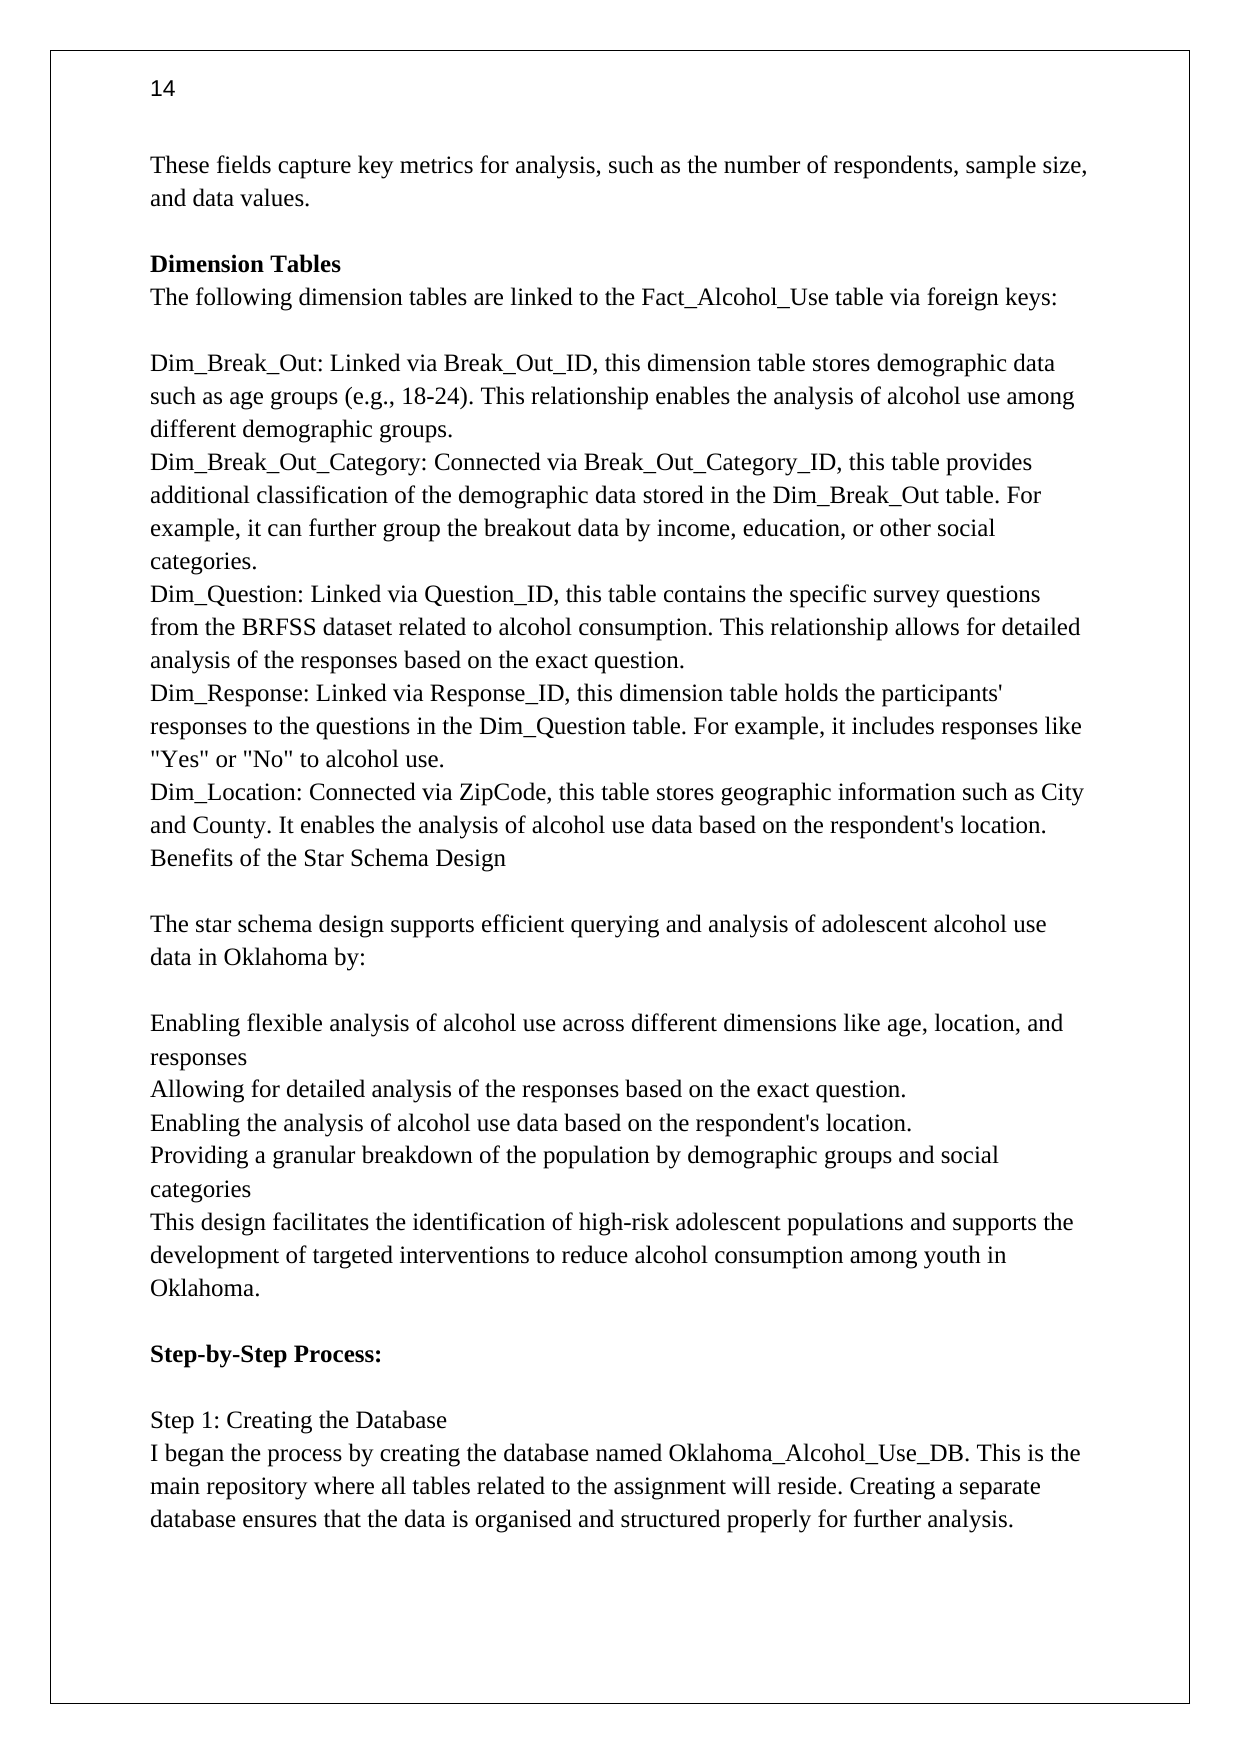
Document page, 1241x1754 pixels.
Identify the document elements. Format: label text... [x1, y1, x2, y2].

text Allowing for detailed analysis of the responses based on the exact question. [150, 1074, 1090, 1103]
text Dim_Break_Out_Category: Connected via Break_Out_Category_ID, this table provides additional classification of the demographic data stored in the Dim_Break_Out table. For example, it can further group the breakout data by income, education, or other social categories. [150, 447, 1090, 575]
text This design facilitates the identification of high-risk adolescent populations and supports the development of targeted interventions to reduce alcohol consumption among youth in Oklahoma. [150, 1207, 1090, 1301]
text Benefits of the Star Schema Design [150, 843, 1090, 872]
text Enabling the analysis of alcohol use data based on the respondent's location. [150, 1108, 1090, 1136]
text Dimension Tables [150, 249, 1090, 278]
text Dim_Location: Connected via ZipCode, this table stores geographic information such as City and County. It enables the analysis of alcohol use data based on the respondent's location. [150, 777, 1090, 839]
text The star schema design supports efficient querying and analysis of adolescent alcohol use data in Oklahoma by: [150, 909, 1090, 971]
text These fields capture key metrics for analysis, such as the number of respondents, sample size, and data values. [150, 150, 1090, 212]
text Dim_Response: Linked via Response_ID, this dimension table holds the participants' responses to the questions in the Dim_Question table. For example, it includes responses like "Yes" or "No" to alcohol use. [150, 678, 1090, 773]
text Step-by-Step Process: [150, 1339, 1090, 1367]
text Enabling flexible analysis of alcohol use across different dimensions like age, location, and responses [150, 1008, 1090, 1070]
text Providing a granular breakdown of the population by demographic groups and social categories [150, 1141, 1090, 1202]
text I began the process by creating the database named Oklahoma_Alcohol_Use_DB. This is the main repository where all tables related to the assignment will reside. Creating a separate database ensures that the data is organised and structured properly for further analysis. [150, 1438, 1090, 1533]
text Step 1: Creating the Database [150, 1405, 1090, 1433]
text Dim_Question: Linked via Question_ID, this table contains the specific survey questions from the BRFSS dataset related to alcohol consumption. This relationship allows for detailed analysis of the responses based on the exact question. [150, 579, 1090, 674]
text Dim_Break_Out: Linked via Break_Out_ID, this dimension table stores demographic data such as age groups (e.g., 18-24). This relationship enables the analysis of alcohol use among different demographic groups. [150, 348, 1090, 443]
text The following dimension tables are linked to the Fact_Alcohol_Use table via foreign keys: [150, 282, 1090, 311]
